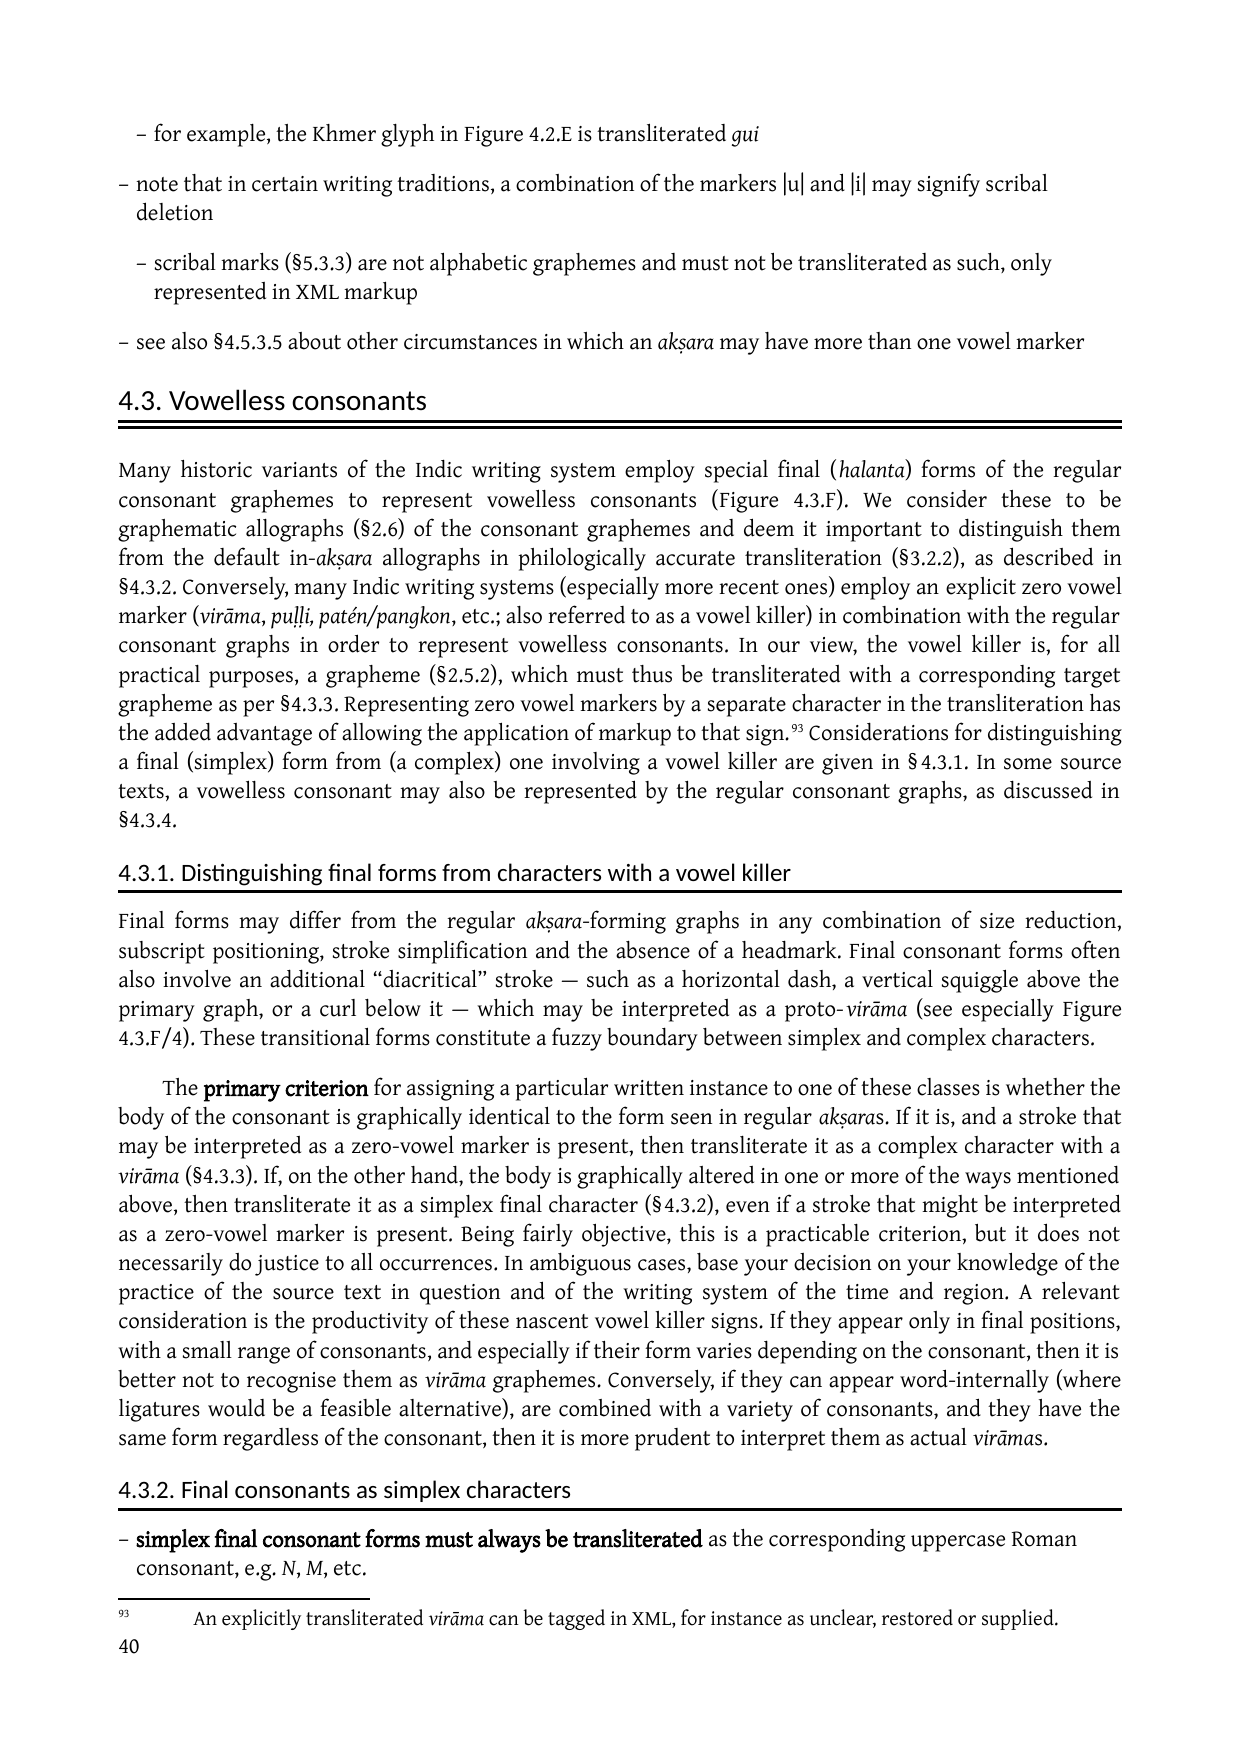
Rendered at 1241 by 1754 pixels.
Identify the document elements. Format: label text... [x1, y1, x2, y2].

subtitle Final consonants as simplex characters [118, 1472, 1122, 1508]
text Final forms may differ from the regular akṣara-forming graphs in any combination of size reduction, subscript positioning, stroke simplification and the absence of a headmark. Final consonant forms often also involve an additional “diacritical” stroke — such as a horizontal dash, a vertical squiggle above the primary graph, or a curl below it — which may be interpreted as a proto-virāma (see especially Figure 4.3.A/4). These transitional forms constitute a fuzzy boundary between simplex and complex characters. [118, 906, 1122, 1051]
list scribal marks (§5.3.3) are not alphabetic graphemes and must not be transliterated as such, only represented in XML markup [136, 247, 1122, 306]
text The primary criterion for assigning a particular written instance to one of these classes is whether the body of the consonant is graphically identical to the form seen in regular akṣaras. If it is, and a stroke that may be interpreted as a zero-vowel marker is present, then transliterate it as a complex character with a virāma (§4.3.3). If, on the other hand, the body is graphically altered in one or more of the ways mentioned above, then transliterate it as a simplex final character (§4.3.2), even if a stroke that might be interpreted as a zero-vowel marker is present. Being fairly objective, this is a practicable criterion, but it does not necessarily do justice to all occurrences. In ambiguous cases, base your decision on your knowledge of the practice of the source text in question and of the writing system of the time and region. A relevant consideration is the productivity of these nascent vowel killer signs. If they appear only in final positions, with a small range of consonants, and especially if their form varies depending on the consonant, then it is better not to recognise them as virāma graphemes. Conversely, if they can appear word-internally (where ligatures would be a feasible alternative), are combined with a variety of consonants, and they have the same form regardless of the consonant, then it is more prudent to interpret them as actual virāmas. [118, 1072, 1122, 1451]
list simplex final consonant forms must always be transliterated as the corresponding uppercase Roman consonant, e.g. N, M, etc. [118, 1523, 1122, 1582]
subtitle Distinguishing final forms from characters with a vowel killer [118, 854, 1122, 890]
subtitle Vowelless consonants [118, 381, 1122, 420]
text Many historic variants of the Indic writing system employ special final (halanta) forms of the regular consonant graphemes to represent vowelless consonants (Figure 4.3.A). We consider these to be graphematic allographs (§2.6) of the consonant graphemes and deem it important to distinguish them from the default in-akṣara allographs in philologically accurate transliteration (§3.2.2), as described in §4.3.2. Conversely, many Indic writing systems (especially more recent ones) employ an explicit zero vowel marker (virāma, puḷḷi, patén/pangkon, etc.; also referred to as a vowel killer) in combination with the regular consonant graphs in order to represent vowelless consonants. In our view, the vowel killer is, for all practical purposes, a grapheme (§2.5.2), which must thus be transliterated with a corresponding target grapheme as per §4.3.3. Representing zero vowel markers by a separate character in the transliteration has the added advantage of allowing the application of markup to that sign. Considerations for distinguishing a final (simplex) form from (a complex) one involving a vowel killer are given in §4.3.1. In some source texts, a vowelless consonant may also be represented by the regular consonant graphs, as discussed in §4.3.4. [118, 454, 1122, 834]
list for example, the Khmer glyph in Figure 4.2.A is transliterated gui [136, 118, 1122, 147]
list note that in certain writing traditions, a combination of the markers |u| and |i| may signify scribal deletion [118, 168, 1122, 226]
list see also §4.5.3.5 about other circumstances in which an akṣara may have more than one vowel marker [118, 326, 1122, 356]
